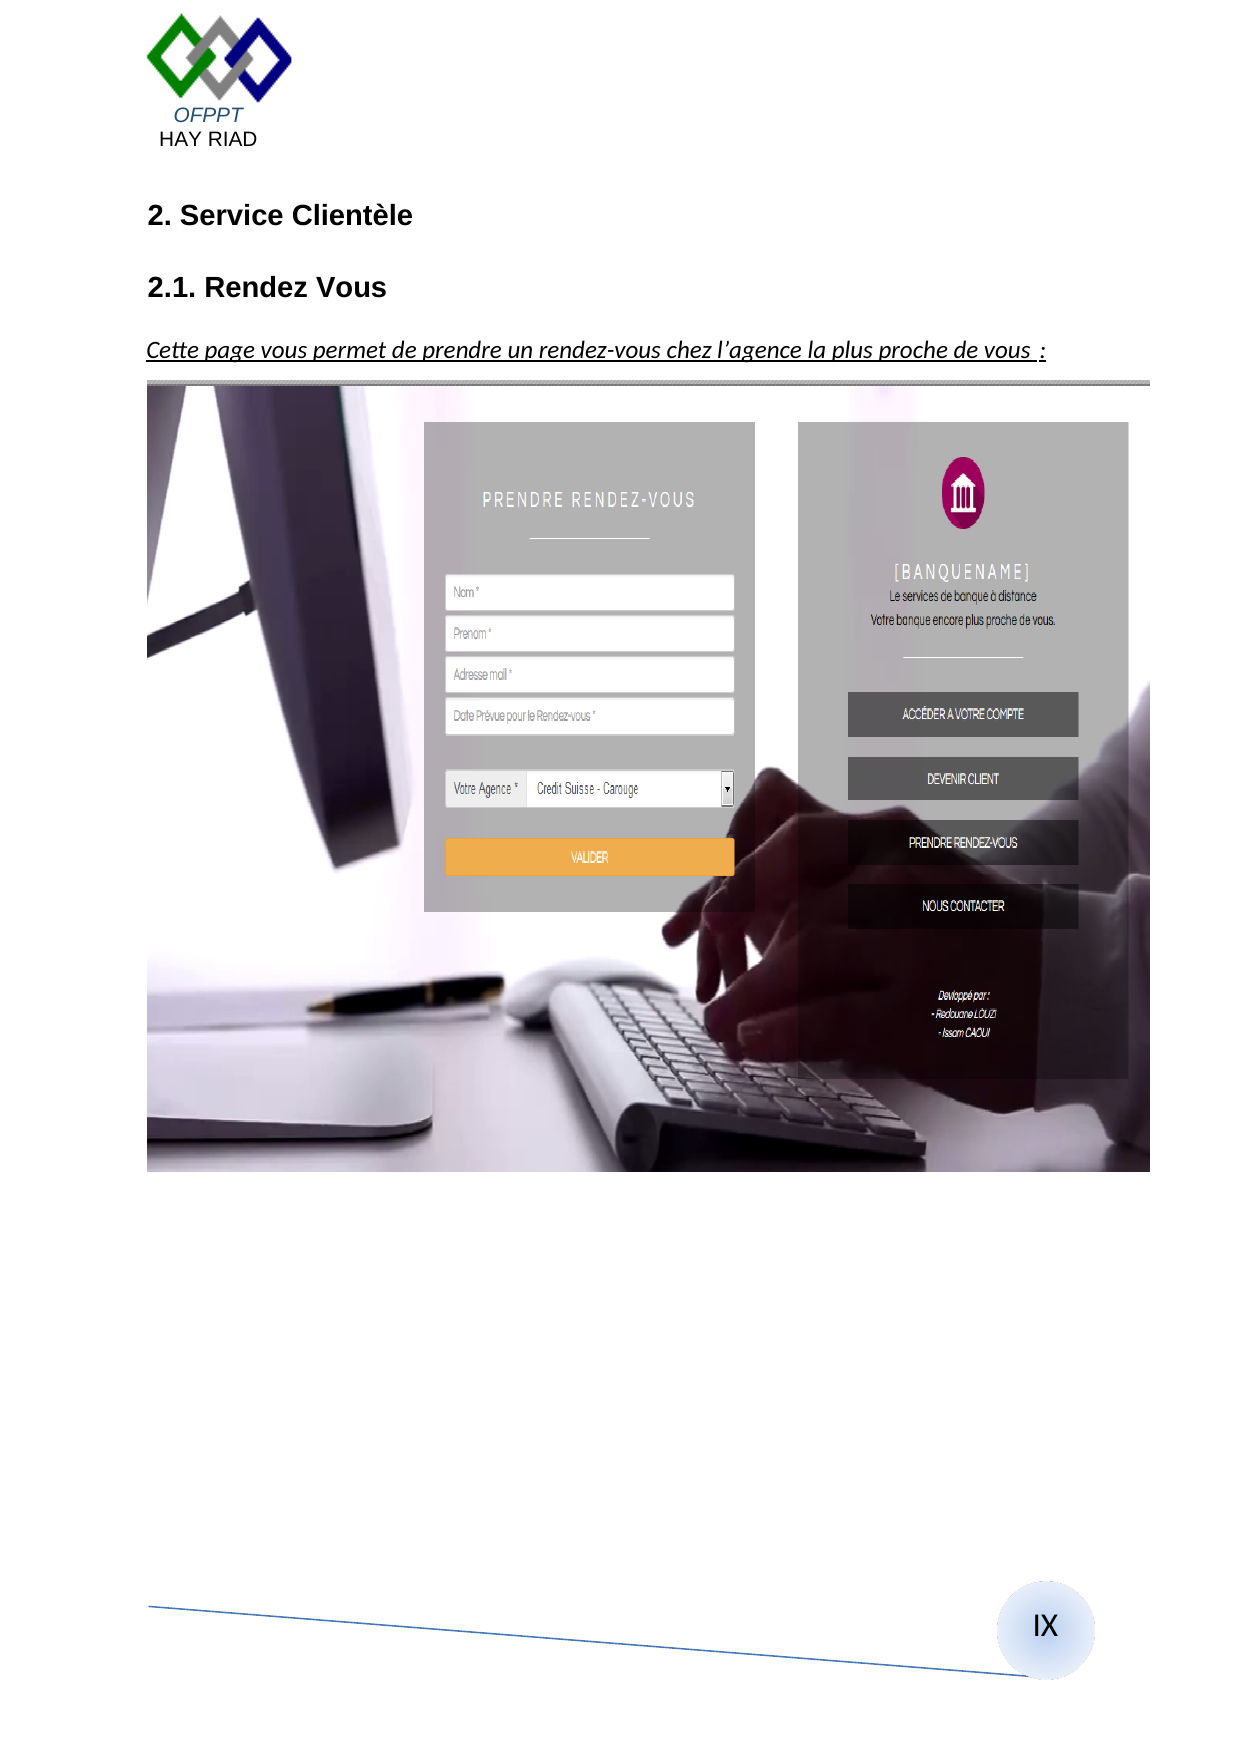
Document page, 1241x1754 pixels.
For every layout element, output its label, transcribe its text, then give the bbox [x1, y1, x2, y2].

picture [144, 8, 292, 111]
subtitle 2.1. Rendez Vous [147, 270, 1066, 304]
picture [147, 380, 1151, 1172]
picture [996, 1580, 1095, 1680]
subtitle 2. Service Clientèle [147, 198, 1066, 232]
text Cette page vous permet de prendre un rendez-vous chez l’agence la plus proche de vous : [146, 334, 1093, 365]
